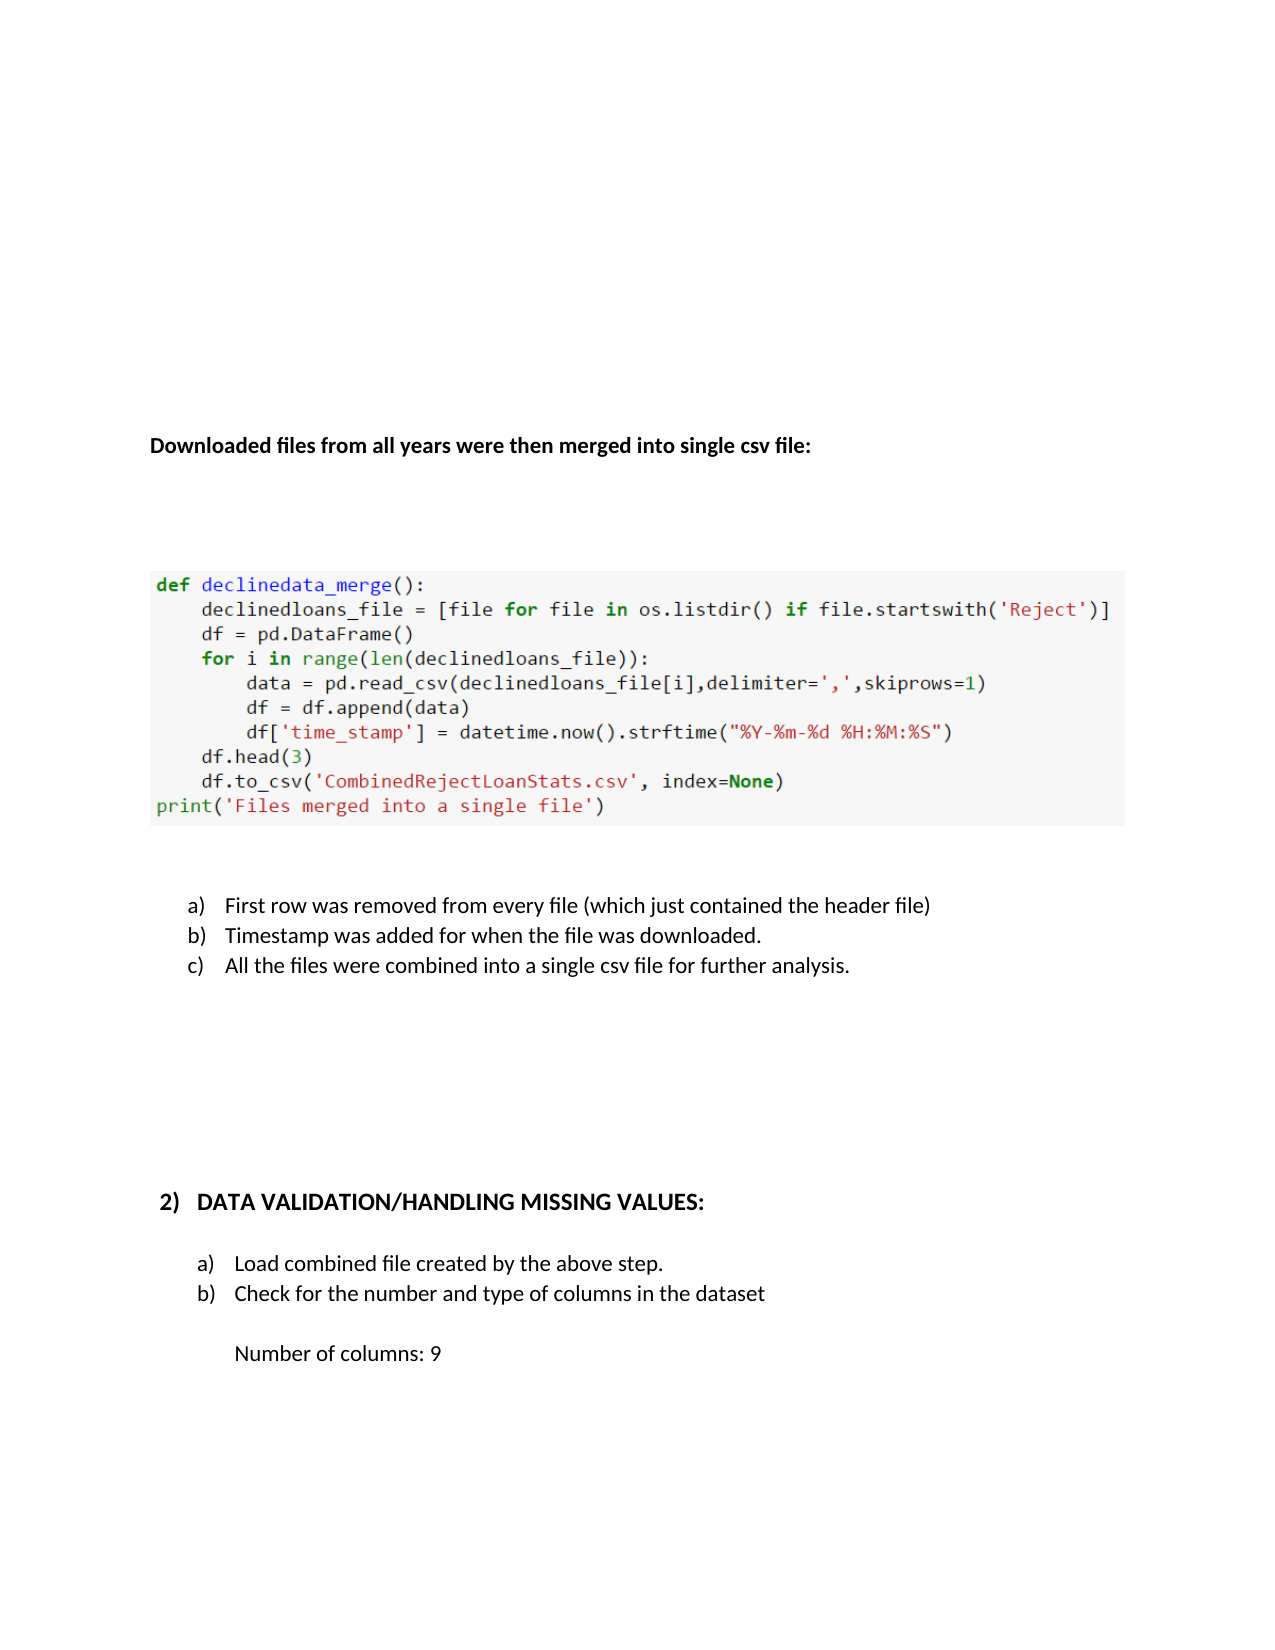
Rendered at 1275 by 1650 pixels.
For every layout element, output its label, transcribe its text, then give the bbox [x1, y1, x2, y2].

list First row was removed from every file (which just contained the header file) [187, 891, 1125, 919]
picture [150, 571, 1125, 826]
list All the files were combined into a single csv file for further analysis. [187, 951, 1125, 979]
list Timestamp was added for when the file was downloaded. [187, 921, 1125, 949]
text Downloaded files from all years were then merged into single csv file: [150, 431, 1125, 459]
list DATA VALIDATION/HANDLING MISSING VALUES: [159, 1186, 1125, 1216]
list Check for the number and type of columns in the dataset Number of columns: 9 [197, 1279, 1125, 1367]
list Load combined file created by the above step. [197, 1249, 1125, 1277]
